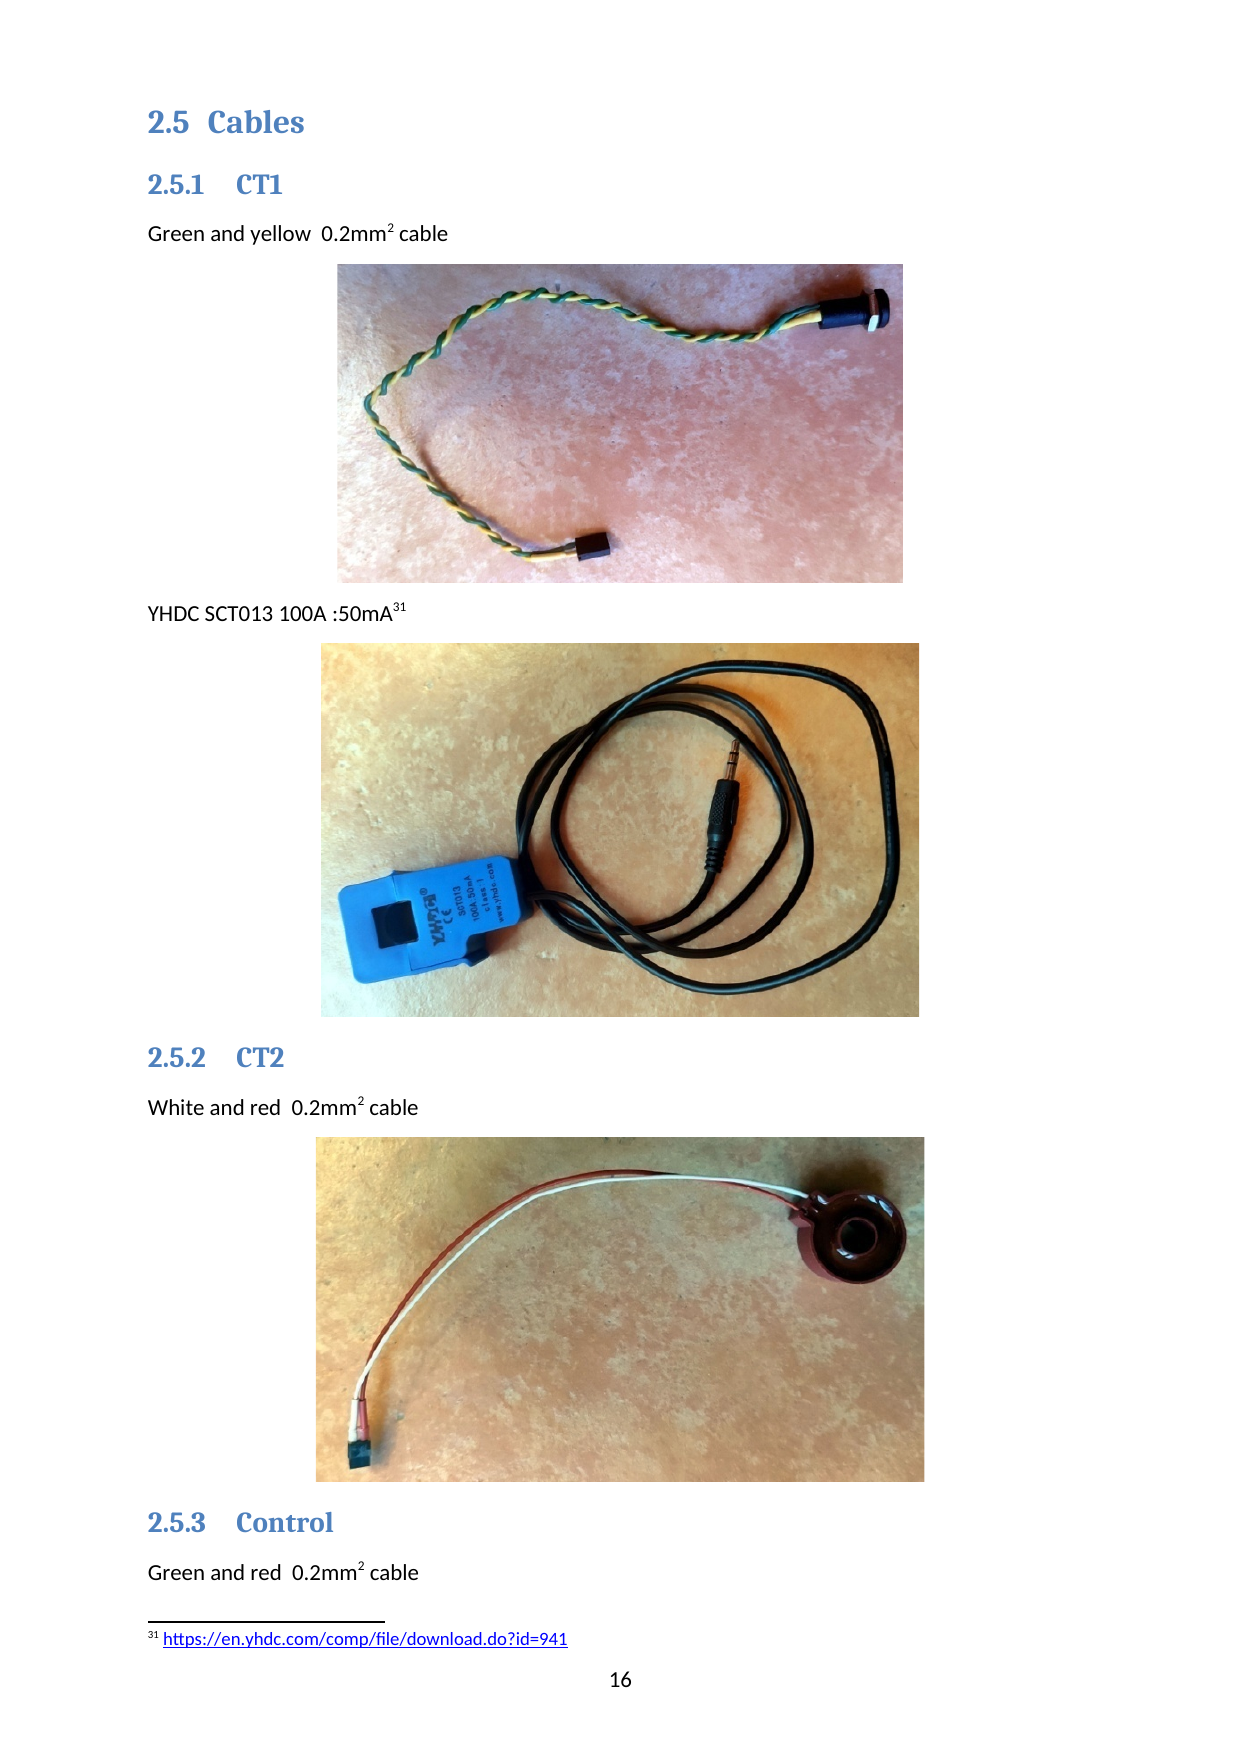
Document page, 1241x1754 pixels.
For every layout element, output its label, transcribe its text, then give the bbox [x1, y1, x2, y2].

subtitle Cables [148, 103, 1093, 142]
text Green and red 0.2mm2 cable [148, 1558, 1093, 1586]
text Green and yellow 0.2mm2 cable [148, 219, 1093, 247]
picture [337, 264, 903, 583]
text YHDC SCT013 100A :50mA [148, 599, 1093, 627]
subtitle CT1 [148, 168, 1093, 202]
text White and red 0.2mm2 cable [148, 1093, 1093, 1121]
subtitle CT2 [148, 1042, 1093, 1075]
picture [321, 643, 920, 1017]
subtitle Control [148, 1507, 1093, 1540]
picture [315, 1137, 925, 1482]
